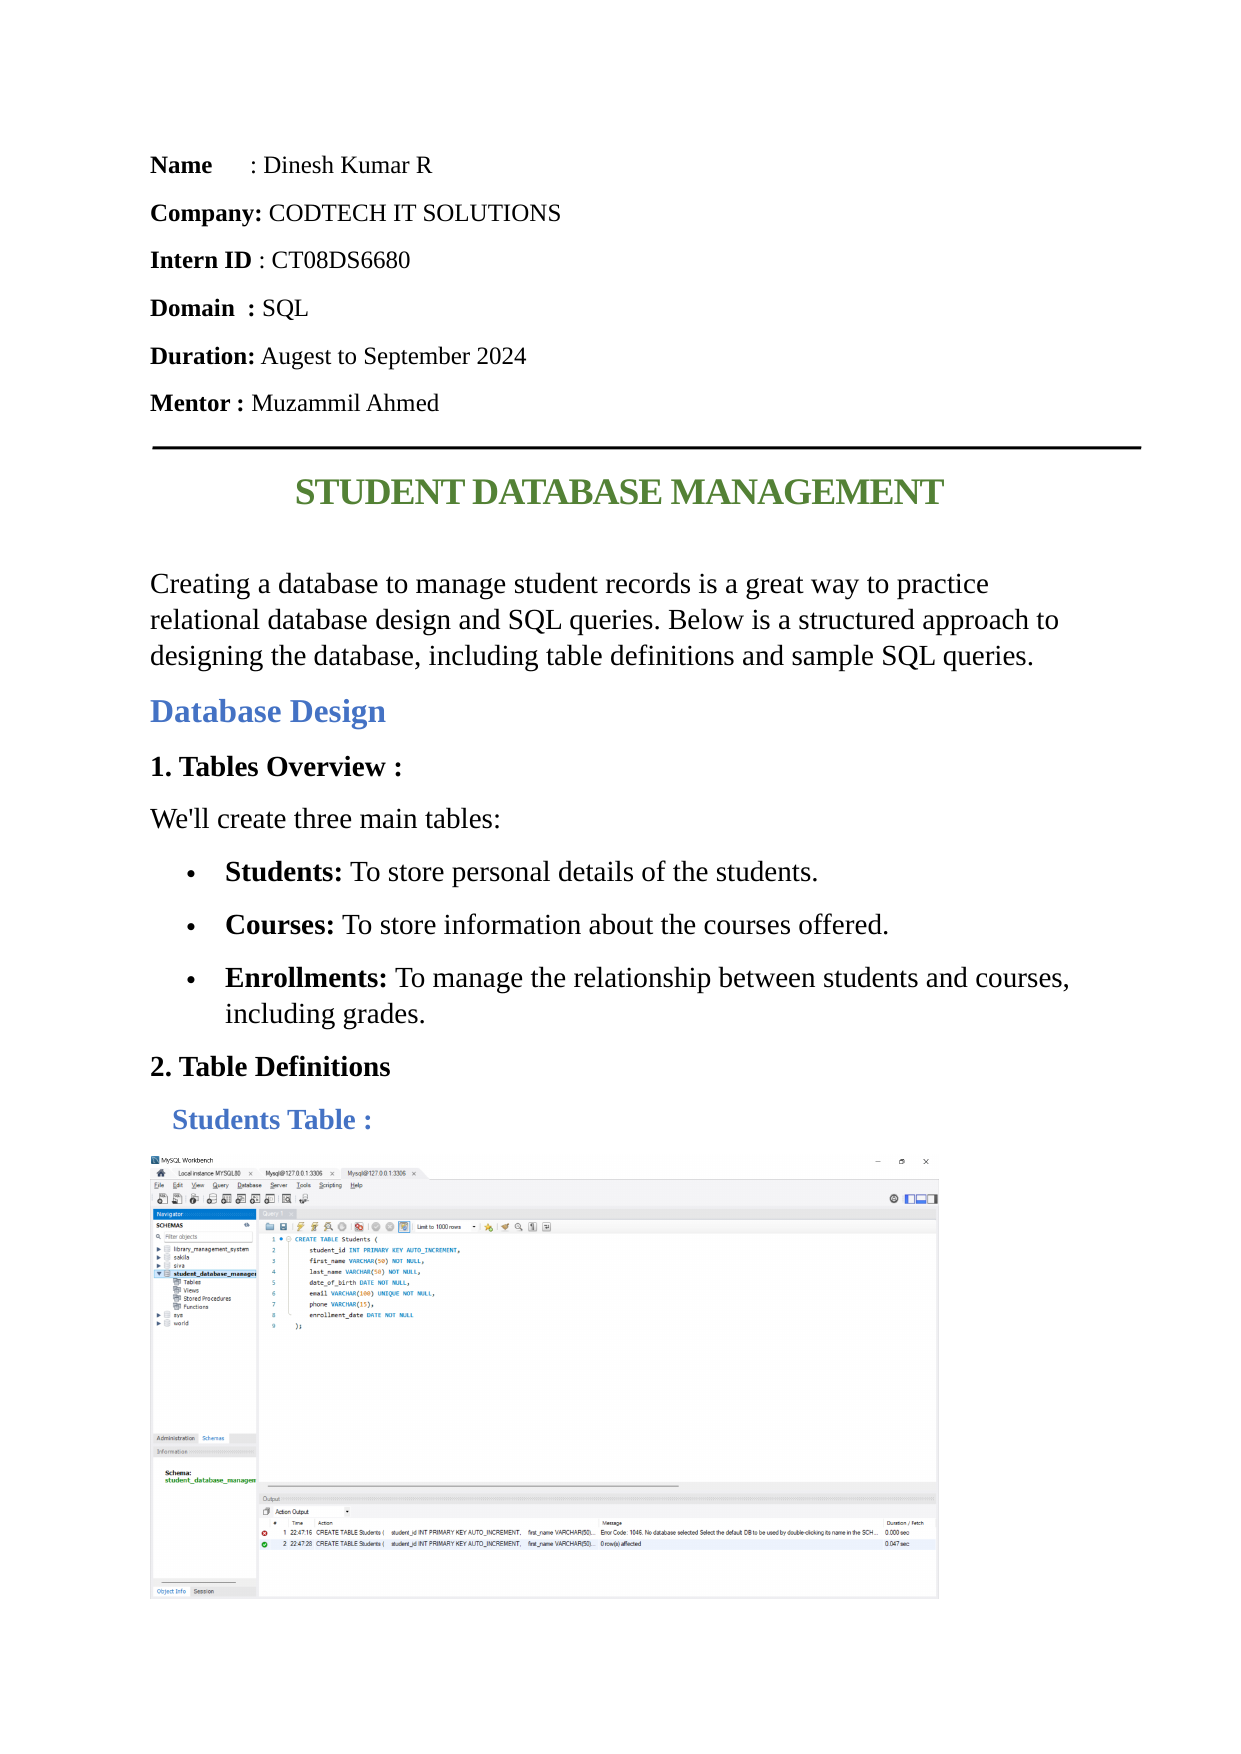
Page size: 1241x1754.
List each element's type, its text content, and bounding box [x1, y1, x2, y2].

text 1. Tables Overview : [150, 749, 1090, 782]
text Intern ID : CT08DS6680 [150, 245, 1090, 274]
text Duration: Augest to September 2024 [150, 341, 1090, 369]
text Students Table : [150, 1102, 1090, 1135]
text Creating a database to manage student records is a great way to practice relational database design and SQL queries. Below is a structured approach to designing the database, including table definitions and sample SQL queries. [150, 566, 1090, 672]
text Name : Dinesh Kumar R [150, 150, 1090, 179]
text Mentor : Muzammil Ahmed [150, 388, 1090, 417]
title STUDENT DATABASE MANAGEMENT [150, 470, 1090, 513]
list Enrollments: To manage the relationship between students and courses, including grades. [187, 960, 1090, 1030]
text We'll create three main tables: [150, 802, 1090, 835]
text Database Design [150, 691, 1090, 729]
text Company: CODTECH IT SOLUTIONS [150, 198, 1090, 226]
picture [150, 1154, 939, 1599]
text Domain : SQL [150, 293, 1090, 322]
list Courses: To store information about the courses offered. [187, 907, 1090, 941]
list Students: To store personal details of the students. [187, 854, 1090, 888]
text 2. Table Definitions [150, 1049, 1090, 1083]
